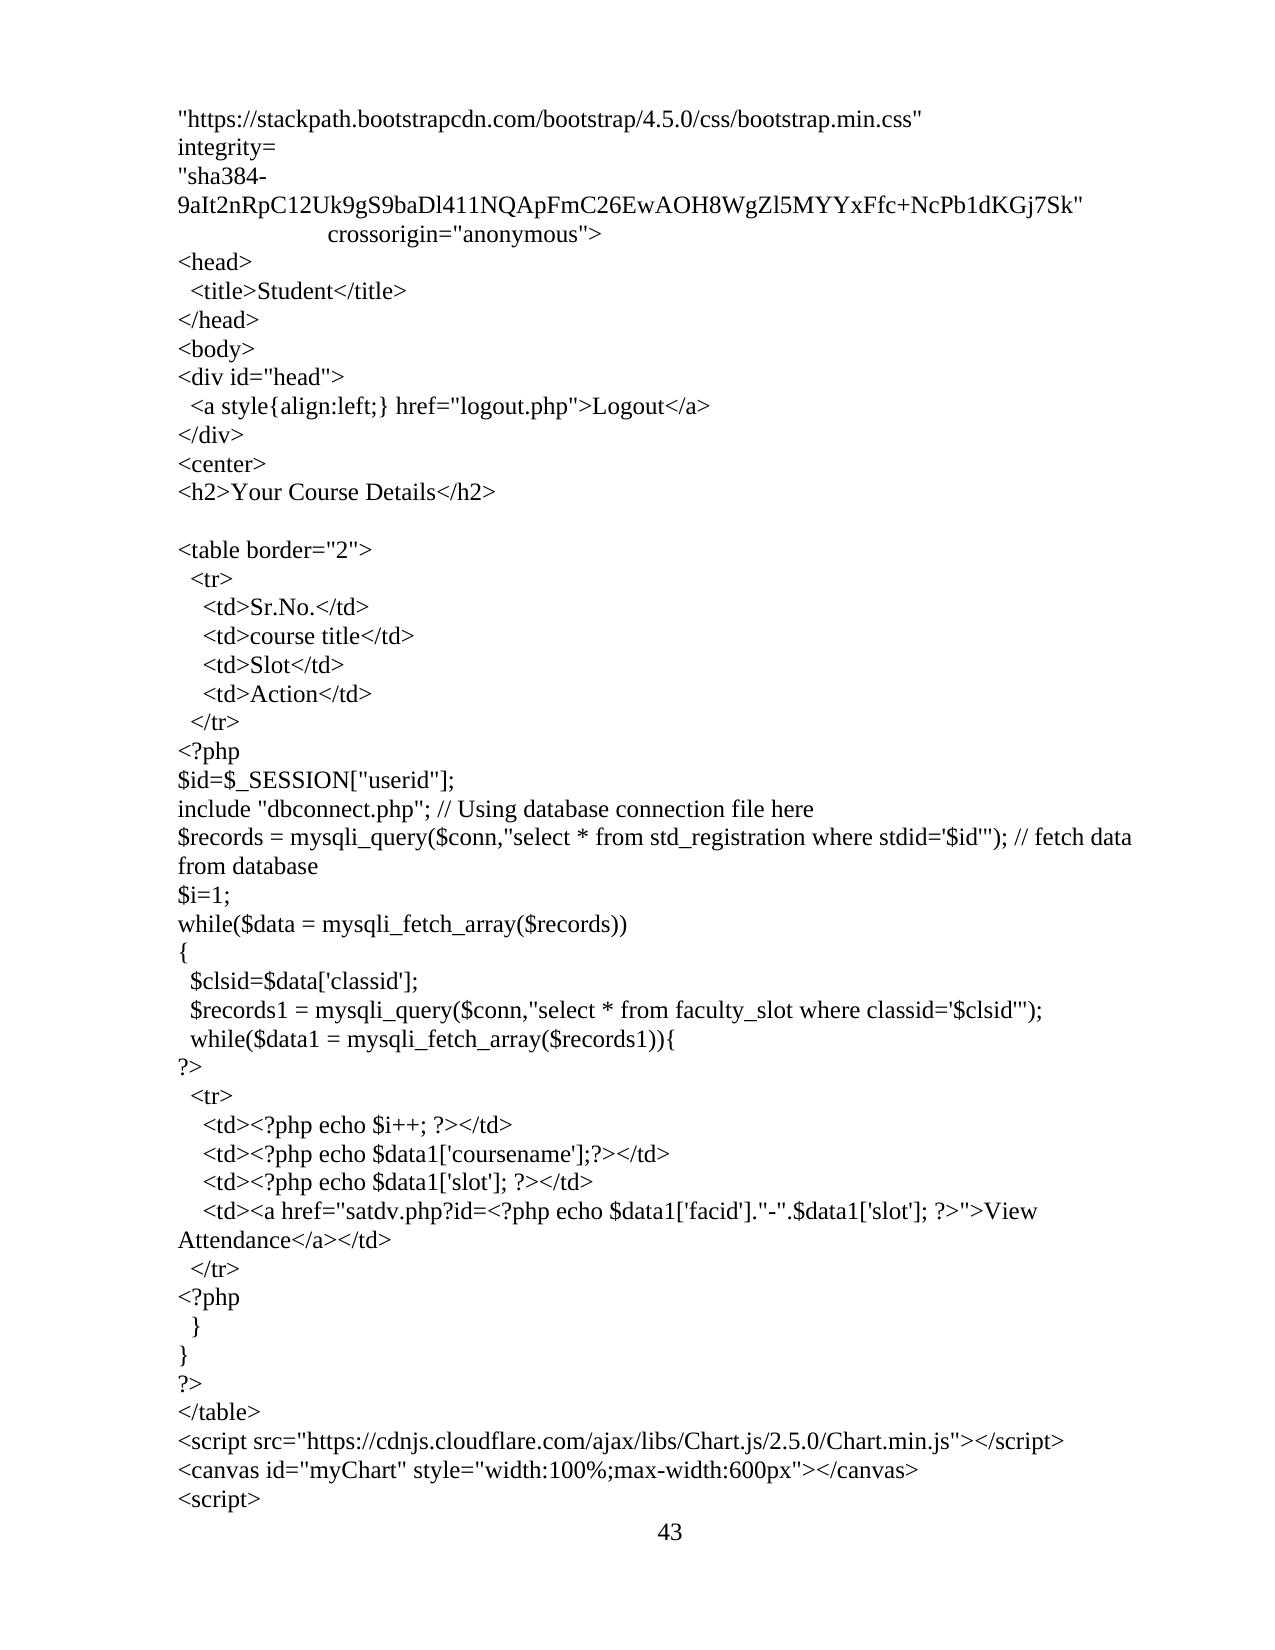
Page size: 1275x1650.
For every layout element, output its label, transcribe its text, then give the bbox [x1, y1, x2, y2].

text <td><?php echo $data1['slot']; ?></td> [177, 1167, 1162, 1196]
text while($data = mysqli_fetch_array($records)) [177, 909, 1162, 937]
text </tr> [177, 1254, 1162, 1282]
text $records = mysqli_query($conn,"select * from std_registration where stdid='$id'"); // fetch data from database [177, 822, 1162, 880]
text <td>Slot</td> [177, 650, 1162, 679]
text <script> [177, 1484, 1162, 1512]
text ?> [177, 1052, 1162, 1081]
text <?php [177, 1282, 1162, 1311]
text "https://stackpath.bootstrapcdn.com/bootstrap/4.5.0/css/bootstrap.min.css" [177, 104, 1162, 132]
text $id=$_SESSION["userid"]; [177, 765, 1162, 794]
text <tr> [177, 564, 1162, 592]
text ?> [177, 1369, 1162, 1397]
text <a style{align:left;} href="logout.php">Logout</a> [177, 391, 1162, 420]
text $records1 = mysqli_query($conn,"select * from faculty_slot where classid='$clsid'"); [177, 995, 1162, 1024]
text </table> [177, 1397, 1162, 1426]
text <td>Sr.No.</td> [177, 592, 1162, 621]
text <div id="head"> [177, 362, 1162, 391]
text } [177, 1311, 1162, 1340]
text <body> [177, 334, 1162, 362]
text <canvas id="myChart" style="width:100%;max-width:600px"></canvas> [177, 1455, 1162, 1484]
text <h2>Your Course Details</h2> [177, 477, 1162, 506]
text <head> [177, 247, 1162, 276]
text integrity= [177, 132, 1162, 161]
text <td><?php echo $data1['coursename'];?></td> [177, 1139, 1162, 1167]
text include "dbconnect.php"; // Using database connection file here [177, 794, 1162, 822]
text <tr> [177, 1081, 1162, 1110]
text crossorigin="anonymous"> [177, 219, 1162, 247]
text $clsid=$data['classid']; [177, 966, 1162, 995]
text <td>course title</td> [177, 621, 1162, 650]
text </tr> [177, 707, 1162, 736]
text $i=1; [177, 880, 1162, 909]
text <td><?php echo $i++; ?></td> [177, 1110, 1162, 1139]
text "sha384-9aIt2nRpC12Uk9gS9baDl411NQApFmC26EwAOH8WgZl5MYYxFfc+NcPb1dKGj7Sk" [177, 161, 1162, 219]
text <table border="2"> [177, 535, 1162, 564]
text <?php [177, 736, 1162, 765]
text <td><a href="satdv.php?id=<?php echo $data1['facid']."-".$data1['slot']; ?>">View Attendance</a></td> [177, 1196, 1162, 1254]
text <center> [177, 449, 1162, 477]
text </head> [177, 305, 1162, 334]
text <title>Student</title> [177, 276, 1162, 305]
text <script src="https://cdnjs.cloudflare.com/ajax/libs/Chart.js/2.5.0/Chart.min.js"></script> [177, 1426, 1162, 1455]
text } [177, 1340, 1162, 1369]
text </div> [177, 420, 1162, 449]
text while($data1 = mysqli_fetch_array($records1)){ [177, 1024, 1162, 1052]
text <td>Action</td> [177, 679, 1162, 707]
text { [177, 937, 1162, 966]
